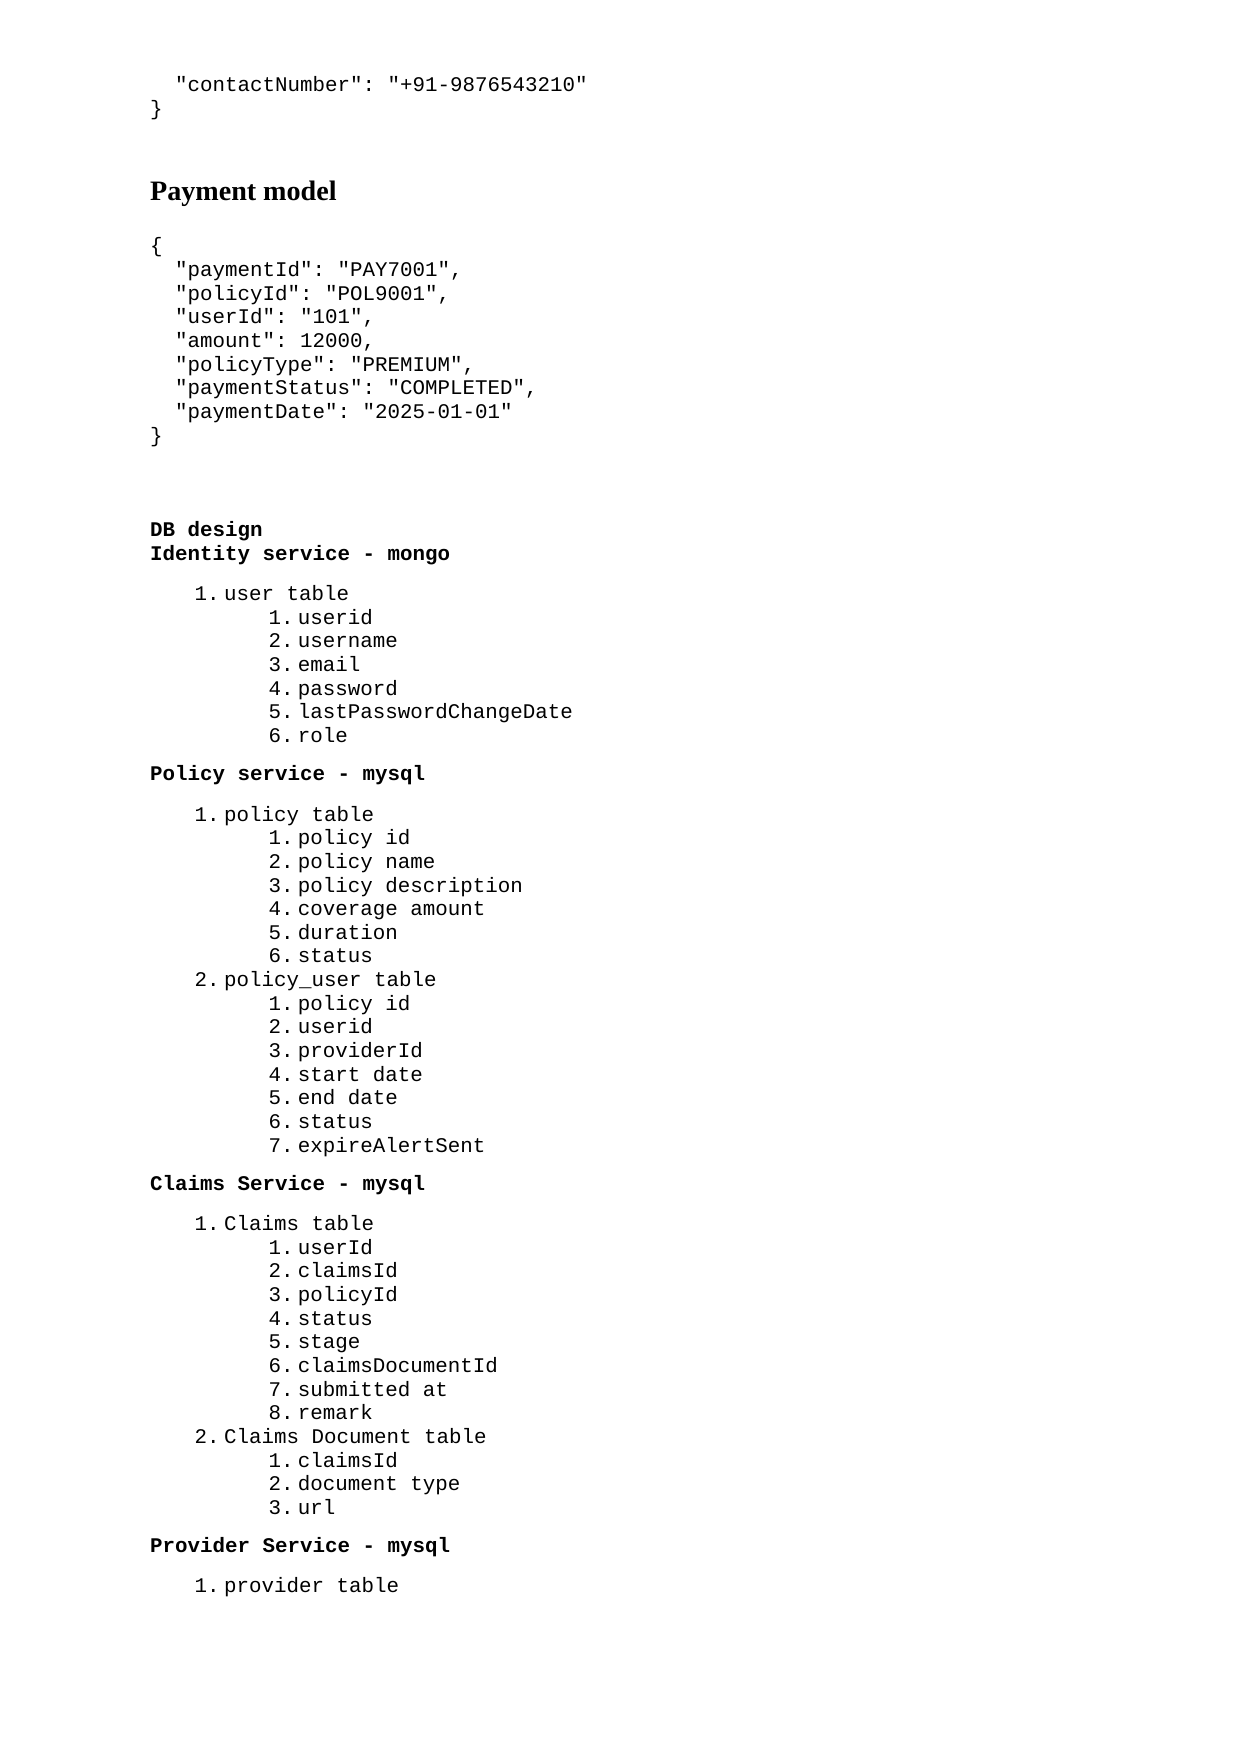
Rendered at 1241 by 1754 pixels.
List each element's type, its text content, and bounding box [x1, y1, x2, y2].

list Claims table [194, 1213, 1090, 1237]
list username [268, 631, 1090, 654]
text "paymentStatus": "COMPLETED", [150, 377, 1090, 401]
text "policyId": "POL9001", [150, 283, 1090, 306]
list coverage amount [268, 898, 1090, 922]
list userid [268, 607, 1090, 631]
text "paymentDate": "2025-01-01" [150, 401, 1090, 425]
list start date [268, 1064, 1090, 1087]
list policy id [268, 827, 1090, 851]
text Payment model [150, 174, 1090, 206]
text "userId": "101", [150, 306, 1090, 330]
list policy_user table [194, 969, 1090, 993]
list end date [268, 1087, 1090, 1111]
list policy id [268, 993, 1090, 1016]
list userId [268, 1237, 1090, 1261]
list userid [268, 1016, 1090, 1040]
subtitle Provider Service - mysql [150, 1535, 1090, 1559]
list claimsId [268, 1450, 1090, 1473]
text "policyType": "PREMIUM", [150, 354, 1090, 377]
list policy description [268, 874, 1090, 898]
list email [268, 654, 1090, 678]
list claimsId [268, 1261, 1090, 1284]
text { [150, 236, 1090, 259]
list status [268, 946, 1090, 969]
list submitted at [268, 1379, 1090, 1402]
list policy name [268, 851, 1090, 874]
list policyId [268, 1284, 1090, 1308]
list role [268, 725, 1090, 749]
list status [268, 1308, 1090, 1331]
list provider table [194, 1576, 1090, 1599]
list Claims Document table [194, 1426, 1090, 1450]
list duration [268, 922, 1090, 946]
list user table [194, 583, 1090, 607]
list policy table [194, 804, 1090, 827]
text } [150, 425, 1090, 448]
list expireAlertSent [268, 1135, 1090, 1158]
text "paymentId": "PAY7001", [150, 259, 1090, 283]
list url [268, 1497, 1090, 1521]
subtitle Claims Service - mysql [150, 1173, 1090, 1197]
list stage [268, 1331, 1090, 1355]
text "contactNumber": "+91-9876543210" [150, 74, 1090, 97]
list status [268, 1111, 1090, 1135]
subtitle Identity service - mongo [150, 543, 1090, 567]
list remark [268, 1402, 1090, 1426]
list claimsDocumentId [268, 1355, 1090, 1379]
list providerId [268, 1040, 1090, 1064]
subtitle Policy service - mysql [150, 763, 1090, 787]
subtitle DB design [150, 519, 1090, 543]
text } [150, 97, 1090, 121]
text "amount": 12000, [150, 330, 1090, 354]
list lastPasswordChangeDate [268, 701, 1090, 725]
list document type [268, 1473, 1090, 1497]
list password [268, 678, 1090, 701]
